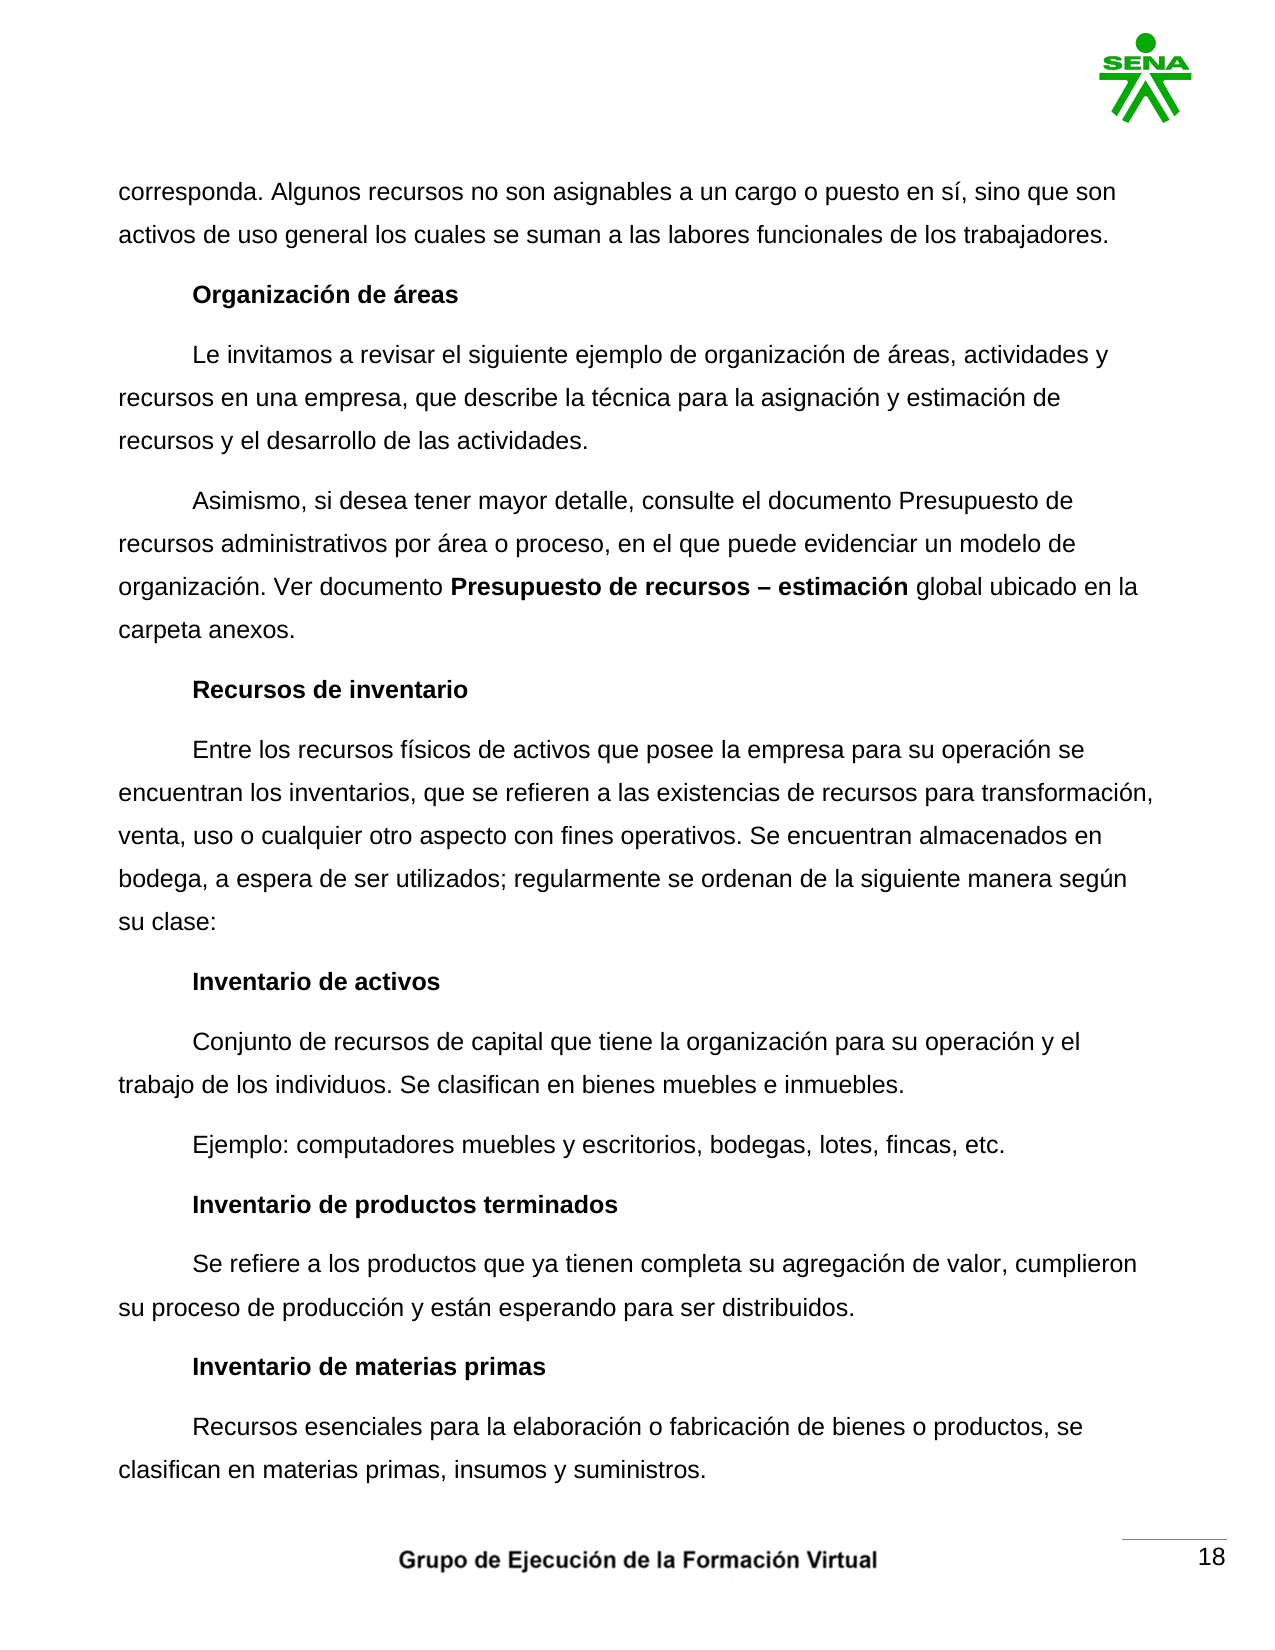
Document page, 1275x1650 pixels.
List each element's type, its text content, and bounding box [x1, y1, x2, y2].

text Conjunto de recursos de capital que tiene la organización para su operación y el trabajo de los individuos. Se clasifican en bienes muebles e inmuebles. [118, 1027, 1157, 1099]
text Asimismo, si desea tener mayor detalle, consulte el documento Presupuesto de recursos administrativos por área o proceso, en el que puede evidenciar un modelo de organización. Ver documento Presupuesto de recursos – estimación global ubicado en la carpeta anexos. [118, 486, 1157, 644]
text Inventario de productos terminados [118, 1190, 1157, 1218]
picture [0, 1500, 1275, 1611]
text Se refiere a los productos que ya tienen completa su agregación de valor, cumplieron su proceso de producción y están esperando para ser distribuidos. [118, 1249, 1157, 1321]
text Recursos esenciales para la elaboración o fabricación de bienes o productos, se clasifican en materias primas, insumos y suministros. [118, 1412, 1157, 1484]
text Entre los recursos físicos de activos que posee la empresa para su operación se encuentran los inventarios, que se refieren a las existencias de recursos para transformación, venta, uso o cualquier otro aspecto con fines operativos. Se encuentran almacenados en bodega, a espera de ser utilizados; regularmente se ordenan de la siguiente manera según su clase: [118, 735, 1157, 936]
text Inventario de materias primas [118, 1352, 1157, 1381]
text Recursos de inventario [118, 675, 1157, 704]
text Inventario de activos [118, 967, 1157, 996]
text Le invitamos a revisar el siguiente ejemplo de organización de áreas, actividades y recursos en una empresa, que describe la técnica para la asignación y estimación de recursos y el desarrollo de las actividades. [118, 340, 1157, 455]
text Ejemplo: computadores muebles y escritorios, bodegas, lotes, fincas, etc. [118, 1130, 1157, 1159]
picture [1099, 33, 1192, 123]
text Organización de áreas [118, 280, 1157, 309]
